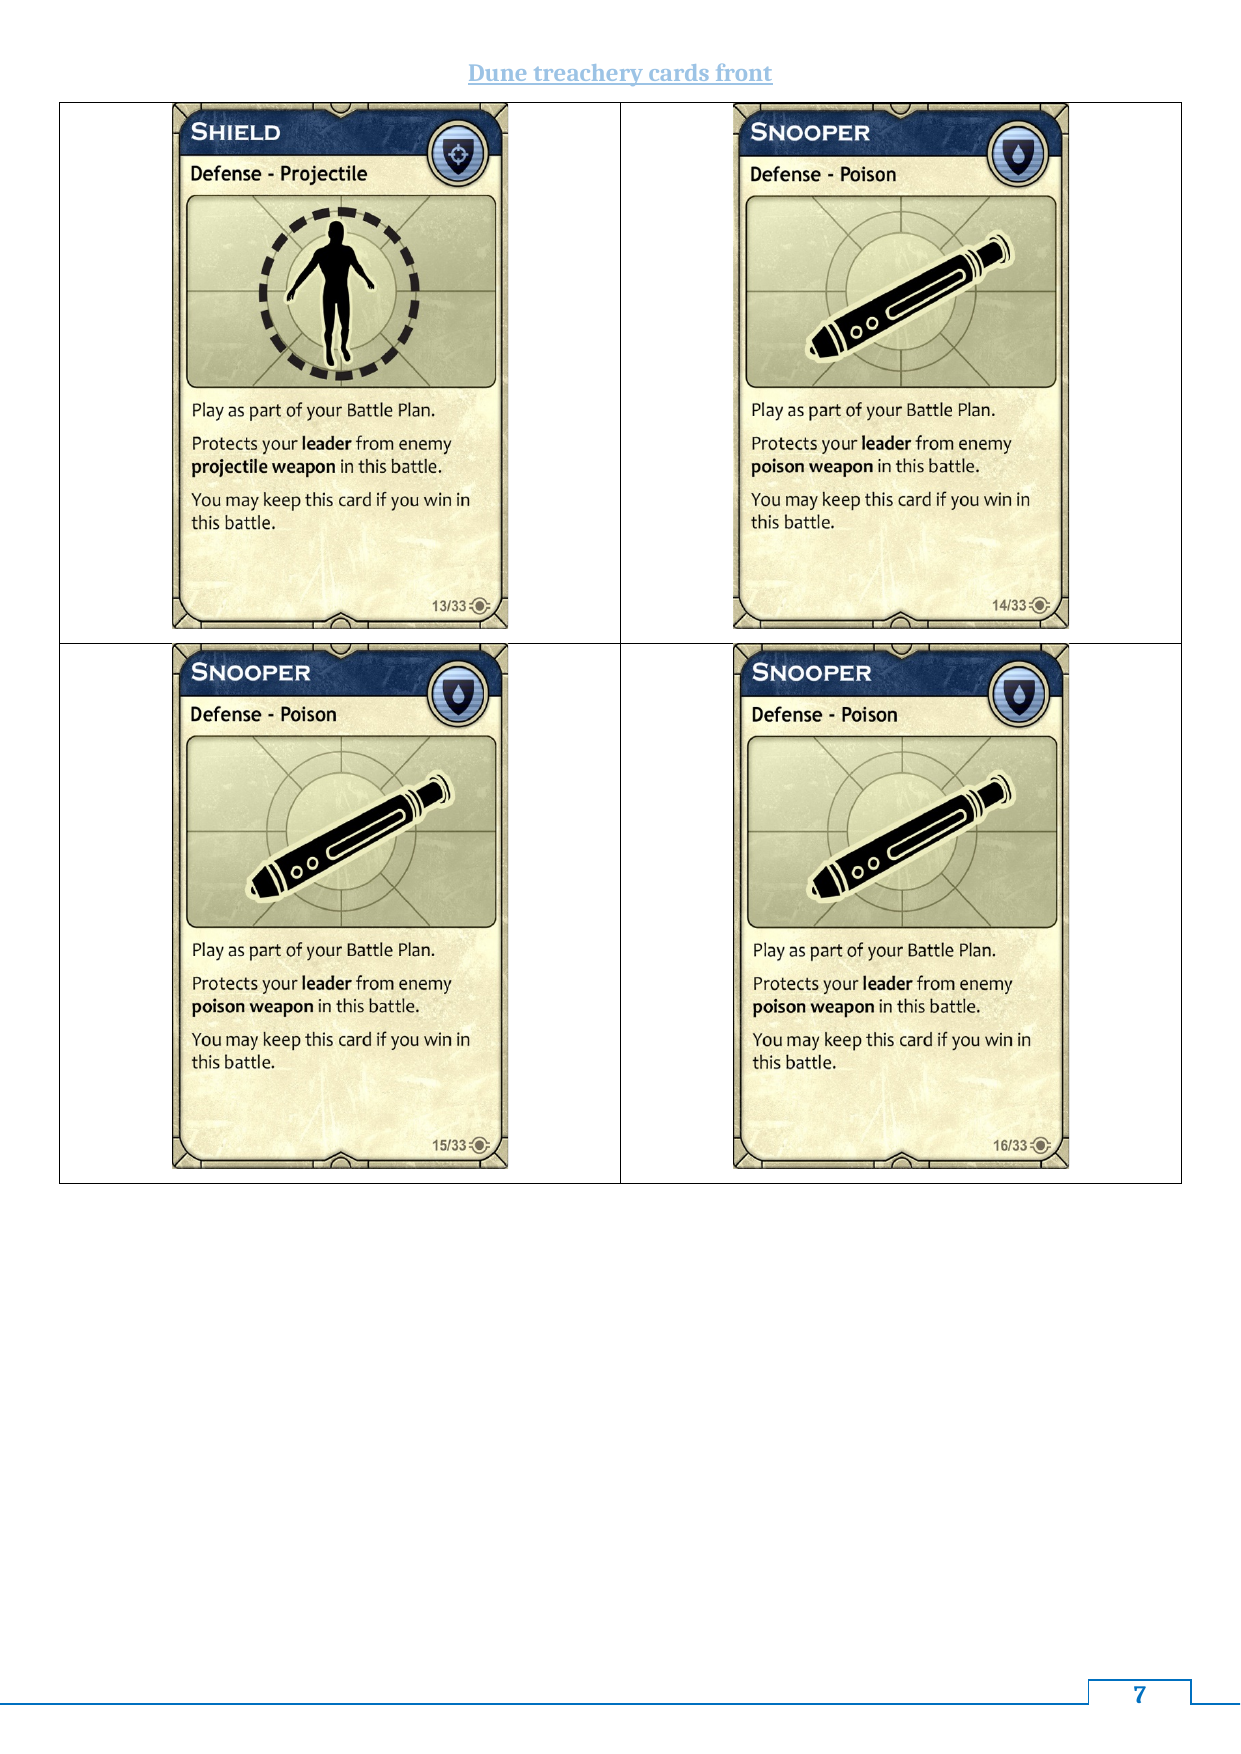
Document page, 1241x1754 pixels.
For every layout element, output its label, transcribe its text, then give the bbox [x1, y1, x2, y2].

table_cell [621, 644, 1181, 1183]
table_header [621, 103, 1181, 642]
table_header [60, 103, 620, 642]
picture [733, 103, 1070, 629]
picture [733, 643, 1070, 1169]
picture [172, 103, 509, 629]
subtitle Dune treachery cards front [59, 59, 1181, 88]
table_cell [60, 644, 620, 1183]
picture [172, 643, 509, 1169]
